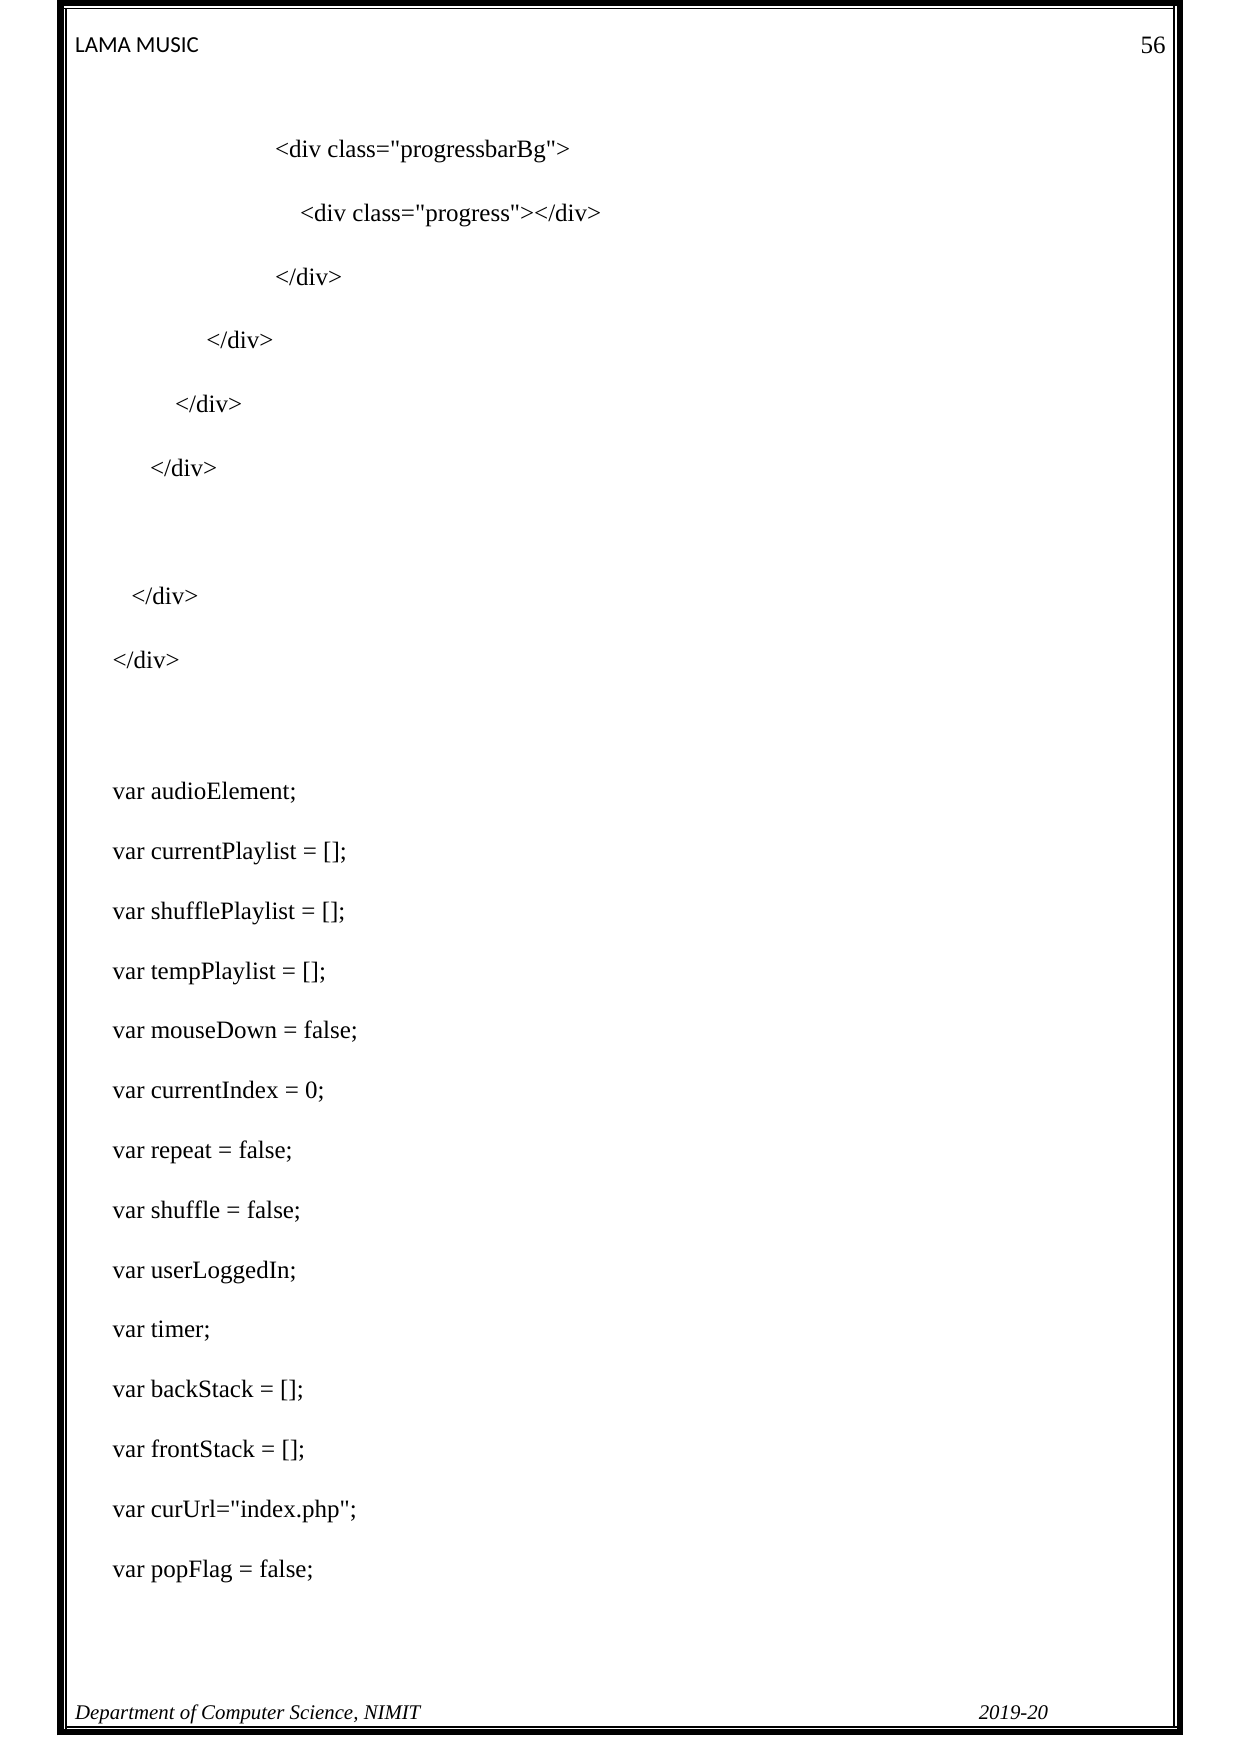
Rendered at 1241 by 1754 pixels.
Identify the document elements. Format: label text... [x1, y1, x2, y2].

text </div> [112, 645, 1144, 674]
text var mouseDown = false; [112, 1016, 1144, 1044]
text var audioElement; [112, 776, 1144, 805]
text var shufflePlaylist = []; [112, 896, 1144, 925]
text </div> [112, 389, 1144, 418]
text <div class="progressbarBg"> [112, 134, 1144, 162]
text var backStack = []; [112, 1374, 1144, 1403]
text var currentPlaylist = []; [112, 836, 1144, 865]
text var frontStack = []; [112, 1434, 1144, 1463]
text </div> [112, 326, 1144, 354]
text var popFlag = false; [112, 1554, 1144, 1582]
text var currentIndex = 0; [112, 1075, 1144, 1104]
text </div> [112, 581, 1144, 610]
text </div> [112, 262, 1144, 290]
text var shuffle = false; [112, 1195, 1144, 1224]
text var curUrl="index.php"; [112, 1494, 1144, 1523]
text var userLoggedIn; [112, 1255, 1144, 1283]
text <div class="progress"></div> [112, 198, 1144, 226]
text </div> [112, 453, 1144, 482]
text var tempPlaylist = []; [112, 956, 1144, 984]
text var timer; [112, 1314, 1144, 1343]
text var repeat = false; [112, 1135, 1144, 1164]
